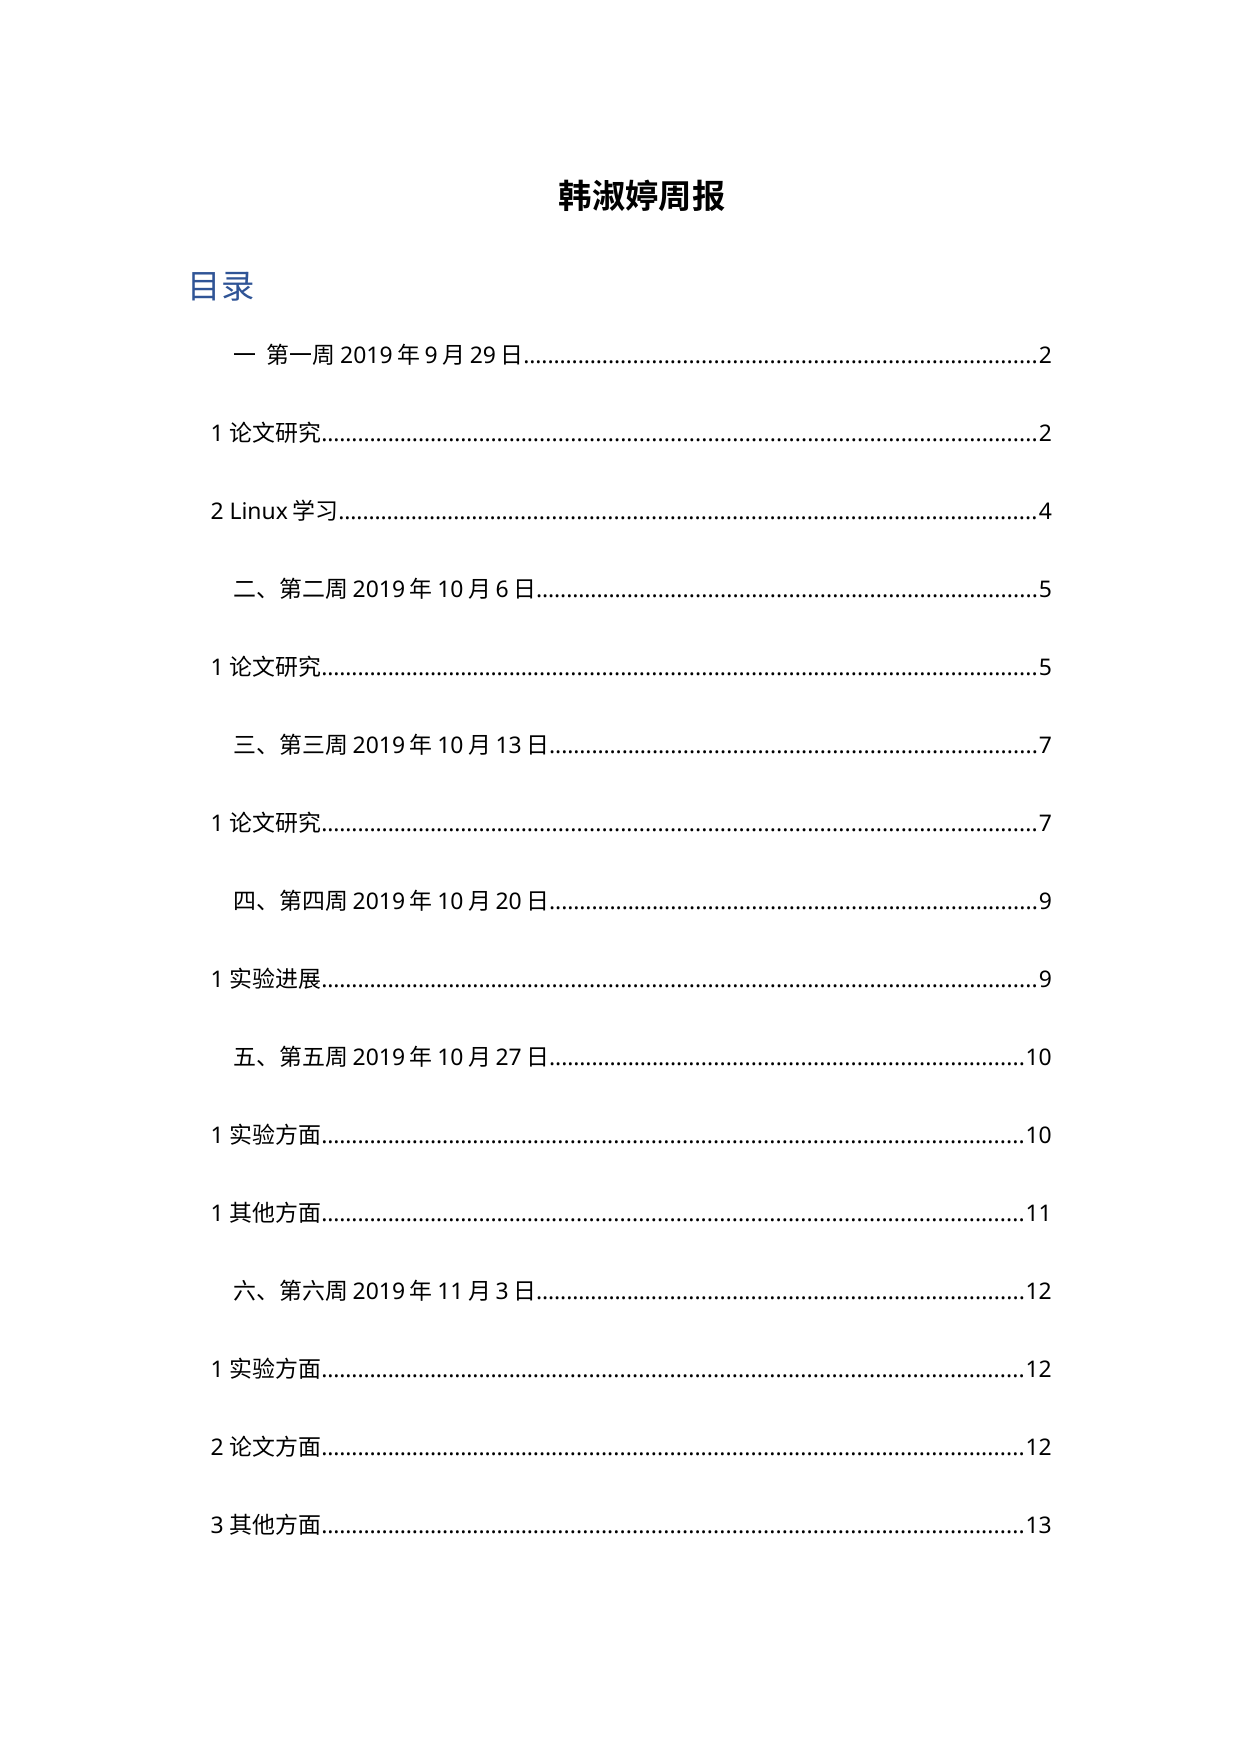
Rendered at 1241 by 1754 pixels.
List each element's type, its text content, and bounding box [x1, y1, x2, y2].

text 韩淑婷周报 [187, 162, 1053, 227]
